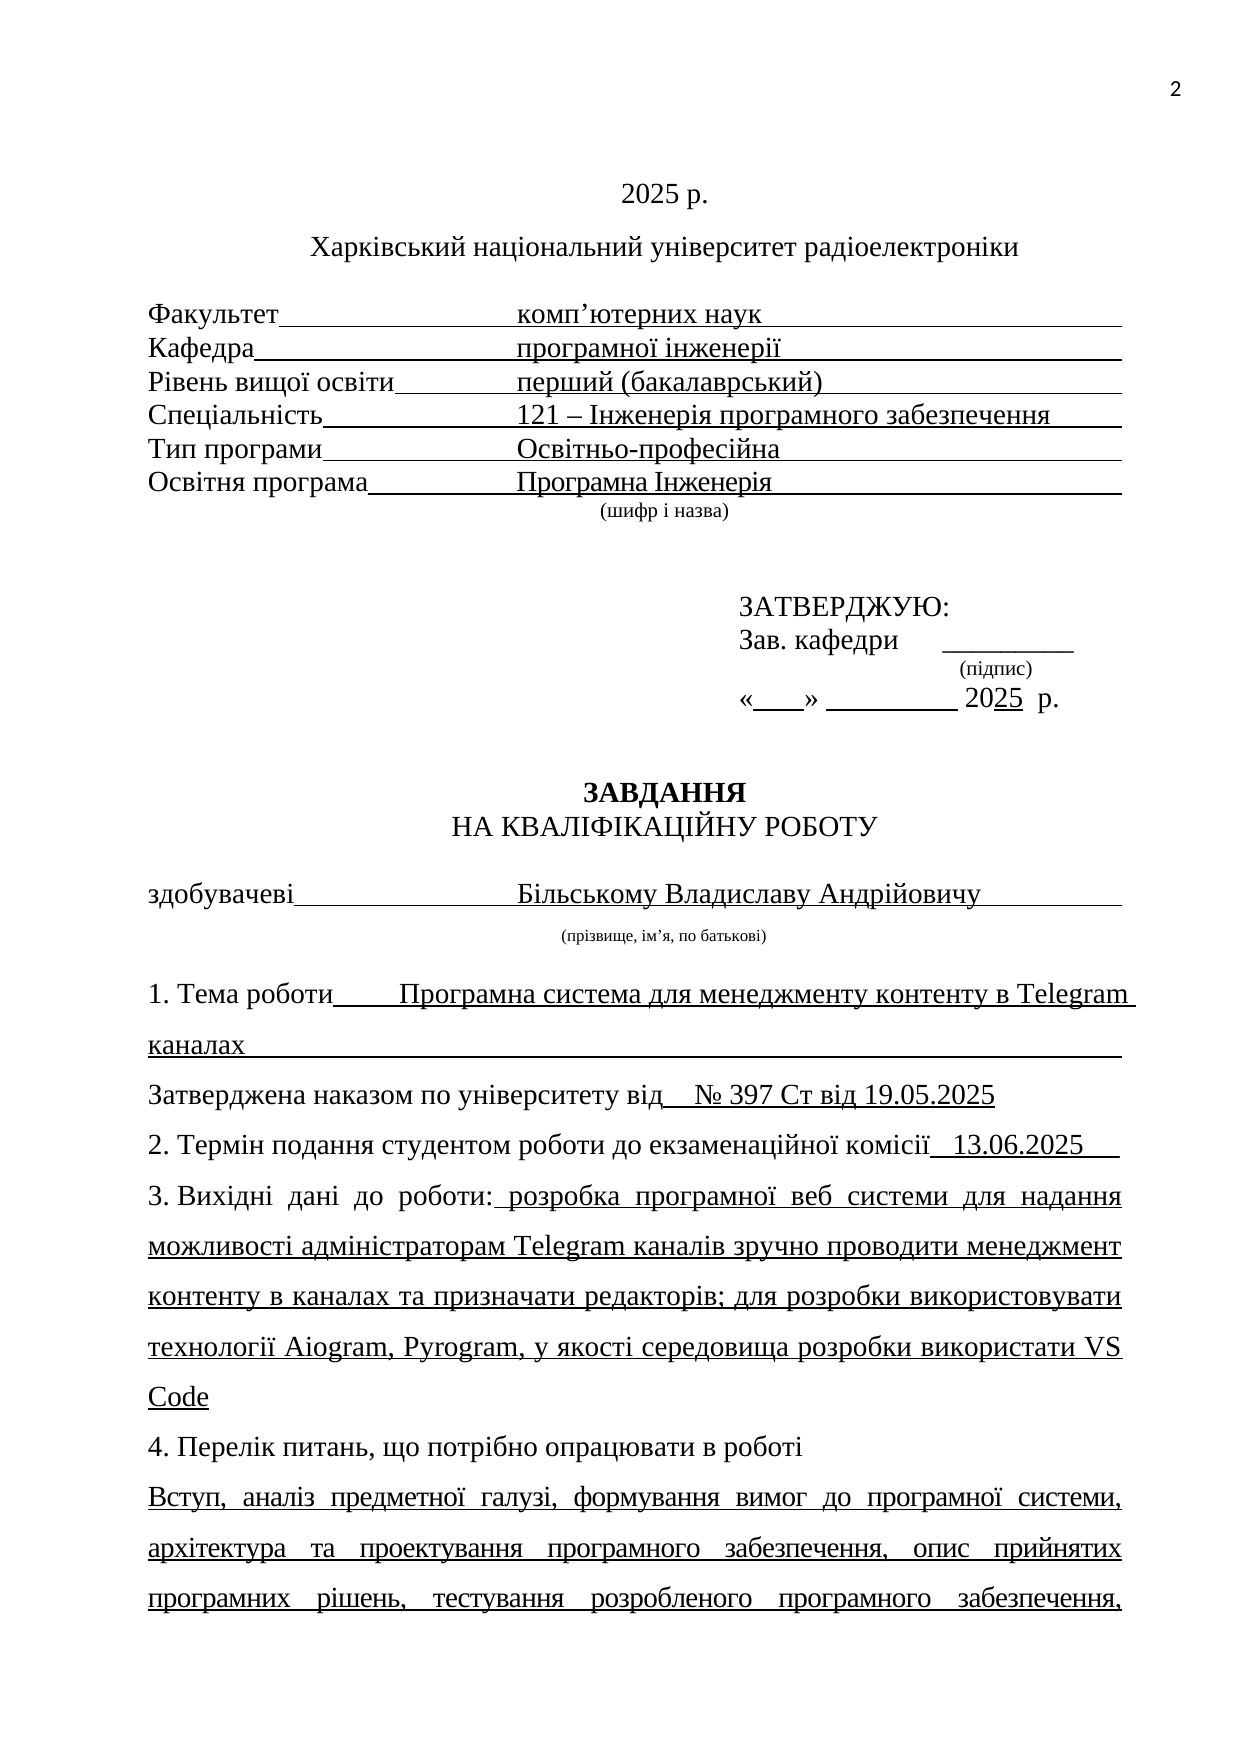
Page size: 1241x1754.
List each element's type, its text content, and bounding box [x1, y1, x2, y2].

text ЗАВДАННЯ [148, 775, 1181, 809]
text 3. Вихідні дані до роботи: розробка програмної веб системи для надання можливості адміністраторам Telegram каналів зручно проводити менеджмент контенту в каналах та призначати редакторів; для розробки використовувати технології Aiogram, Pyrogram, у якості середовища розробки використати VS Code [148, 1259, 1122, 1307]
text Кафедра програмної інженерії [148, 330, 1181, 364]
text (шифр і назва) [148, 498, 1181, 522]
text здобувачеві Більському Владиславу Андрійовичу [148, 876, 1181, 909]
text 2025 р. [148, 177, 1181, 210]
text 3. Вихідні дані до роботи: розробка програмної веб системи для надання можливості адміністраторам Telegram каналів зручно проводити менеджмент контенту в каналах та призначати редакторів; для розробки використовувати технології Aiogram, Pyrogram, у якості середовища розробки використати VS Code [148, 1178, 1122, 1257]
text НА КВАЛІФІКАЦІЙНУ РОБОТУ [148, 809, 1181, 842]
text Факультет комп’ютерних наук [148, 297, 1181, 330]
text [148, 1561, 1122, 1609]
text Освітня програма Програмна Інженерія [148, 464, 1182, 498]
text 4. Перелік питань, що потрібно опрацювати в роботі [148, 1429, 1181, 1463]
text Зав. кафедри _________ [665, 622, 1181, 656]
text Харківський національний університет радіоелектроніки [148, 229, 1181, 263]
text « » 2025 р. [692, 680, 1181, 714]
text 2. Термін подання студентом роботи до екзаменаційної комісії 13.06.2025 _ [148, 1127, 1181, 1161]
text Спеціальність 121 – Інженерія програмного забезпечення [148, 397, 1181, 431]
text 3. Вихідні дані до роботи: розробка програмної веб системи для надання можливості адміністраторам Telegram каналів зручно проводити менеджмент контенту в каналах та призначати редакторів; для розробки використовувати технології Aiogram, Pyrogram, у якості середовища розробки використати VS Code [148, 1359, 1122, 1412]
text ЗАТВЕРДЖУЮ: [665, 589, 1181, 622]
text Рівень вищої освіти перший (бакалаврський) [148, 364, 1181, 397]
text 1. Тема роботи Програмна система для менеджменту контенту в Telegram каналах [148, 976, 1181, 1060]
text (підпис) [810, 656, 1181, 680]
text (прізвище, ім’я, по батькові) [148, 926, 1181, 960]
text Тип програми Освітньо-професійна [148, 431, 1182, 464]
text 3. Вихідні дані до роботи: розробка програмної веб системи для надання можливості адміністраторам Telegram каналів зручно проводити менеджмент контенту в каналах та призначати редакторів; для розробки використовувати технології Aiogram, Pyrogram, у якості середовища розробки використати VS Code [148, 1309, 1122, 1358]
text Затверджена наказом по університету від № 397 Ст від 19.05.2025 [148, 1077, 1181, 1111]
